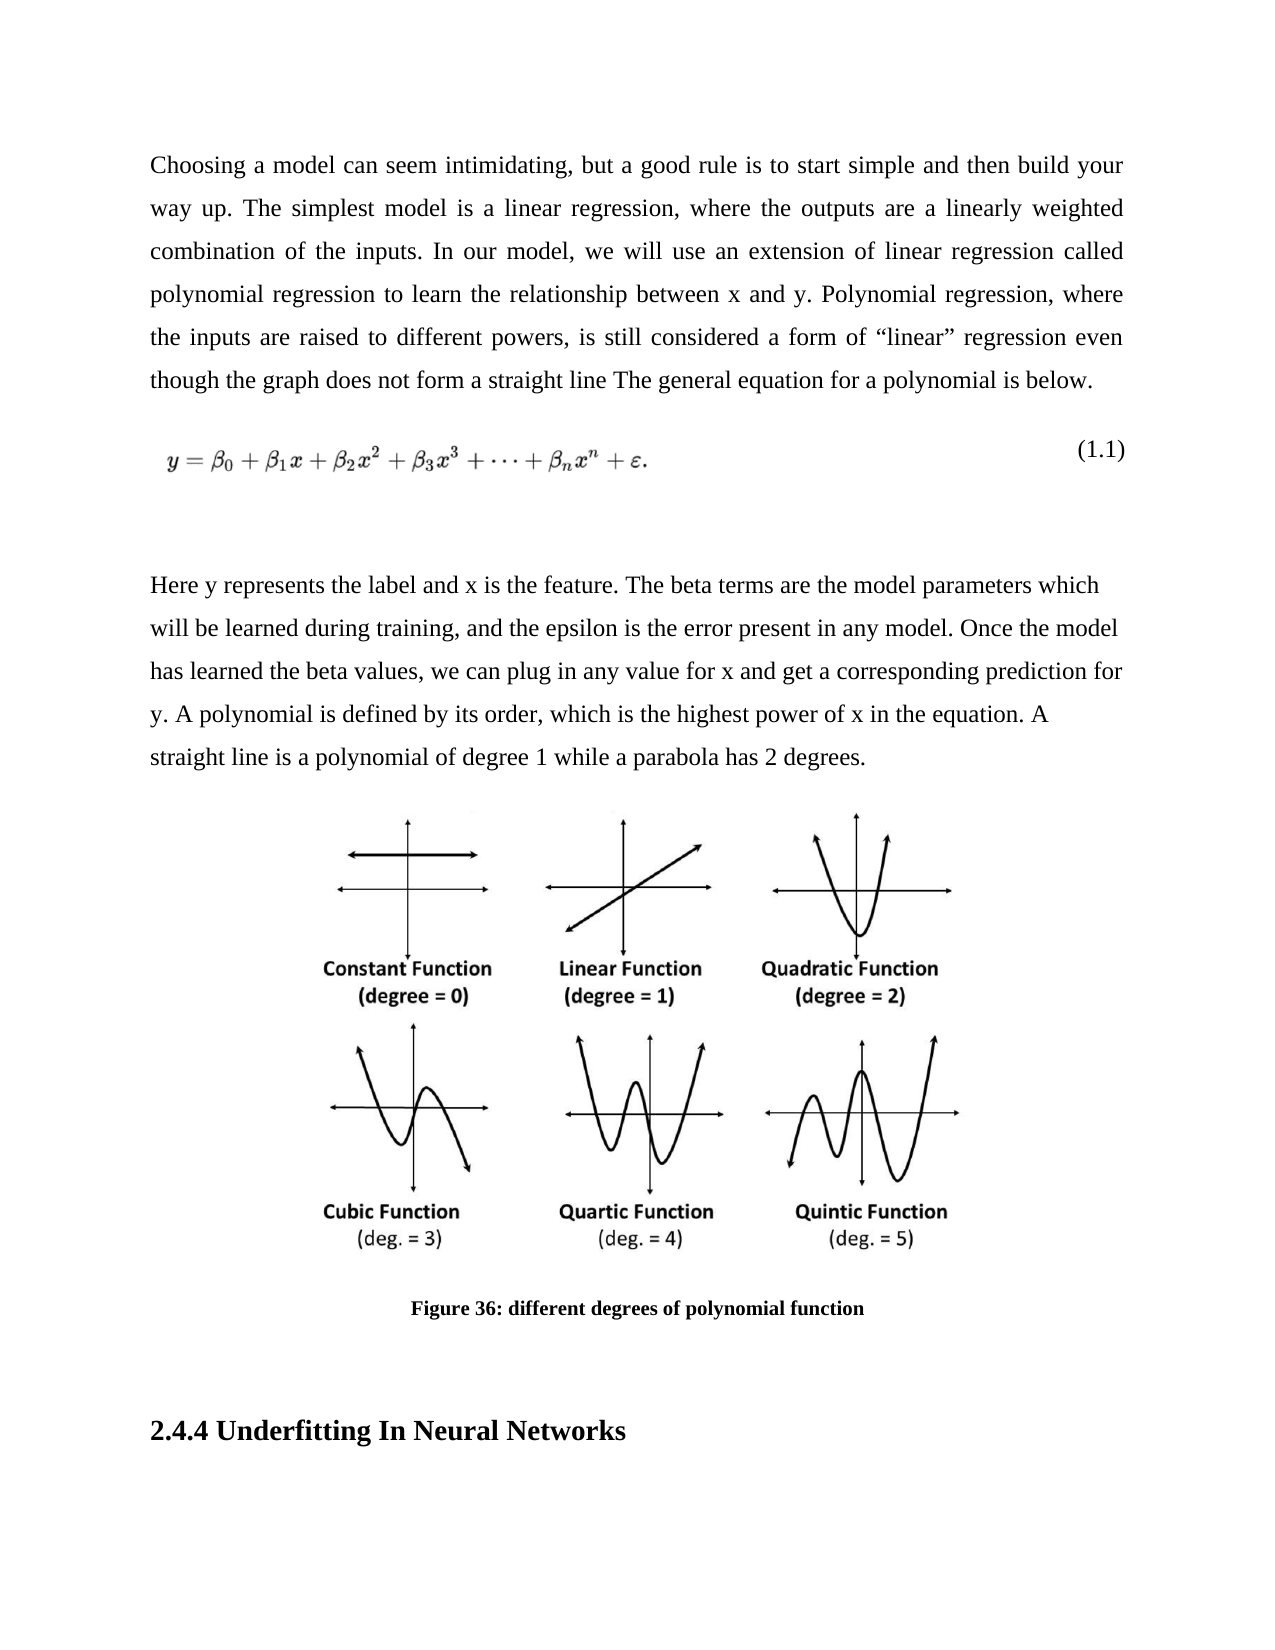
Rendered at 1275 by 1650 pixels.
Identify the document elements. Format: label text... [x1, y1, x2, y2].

picture [304, 810, 971, 1269]
text (1.1) [663, 434, 1125, 462]
text Here y represents the label and x is the feature. The beta terms are the model parameters which will be learned during training, and the epsilon is the error present in any model. Once the model has learned the beta values, we can plug in any value for x and get a corresponding prediction for y. A polynomial is defined by its order, which is the highest power of x in the equation. A straight line is a polynomial of degree 1 while a parabola has 2 degrees. [150, 570, 1125, 771]
text Choosing a model can seem intimidating, but a good rule is to start simple and then build your way up. The simplest model is a linear regression, where the outputs are a linearly weighted combination of the inputs. In our model, we will use an extension of linear regression called polynomial regression to learn the relationship between x and y. Polynomial regression, where the inputs are raised to different powers, is still considered a form of “linear” regression even though the graph does not form a straight line The general equation for a polynomial is below. [150, 150, 1125, 394]
subtitle 2.4.4 Underfitting In Neural Networks [150, 1413, 1125, 1446]
picture [150, 432, 663, 484]
